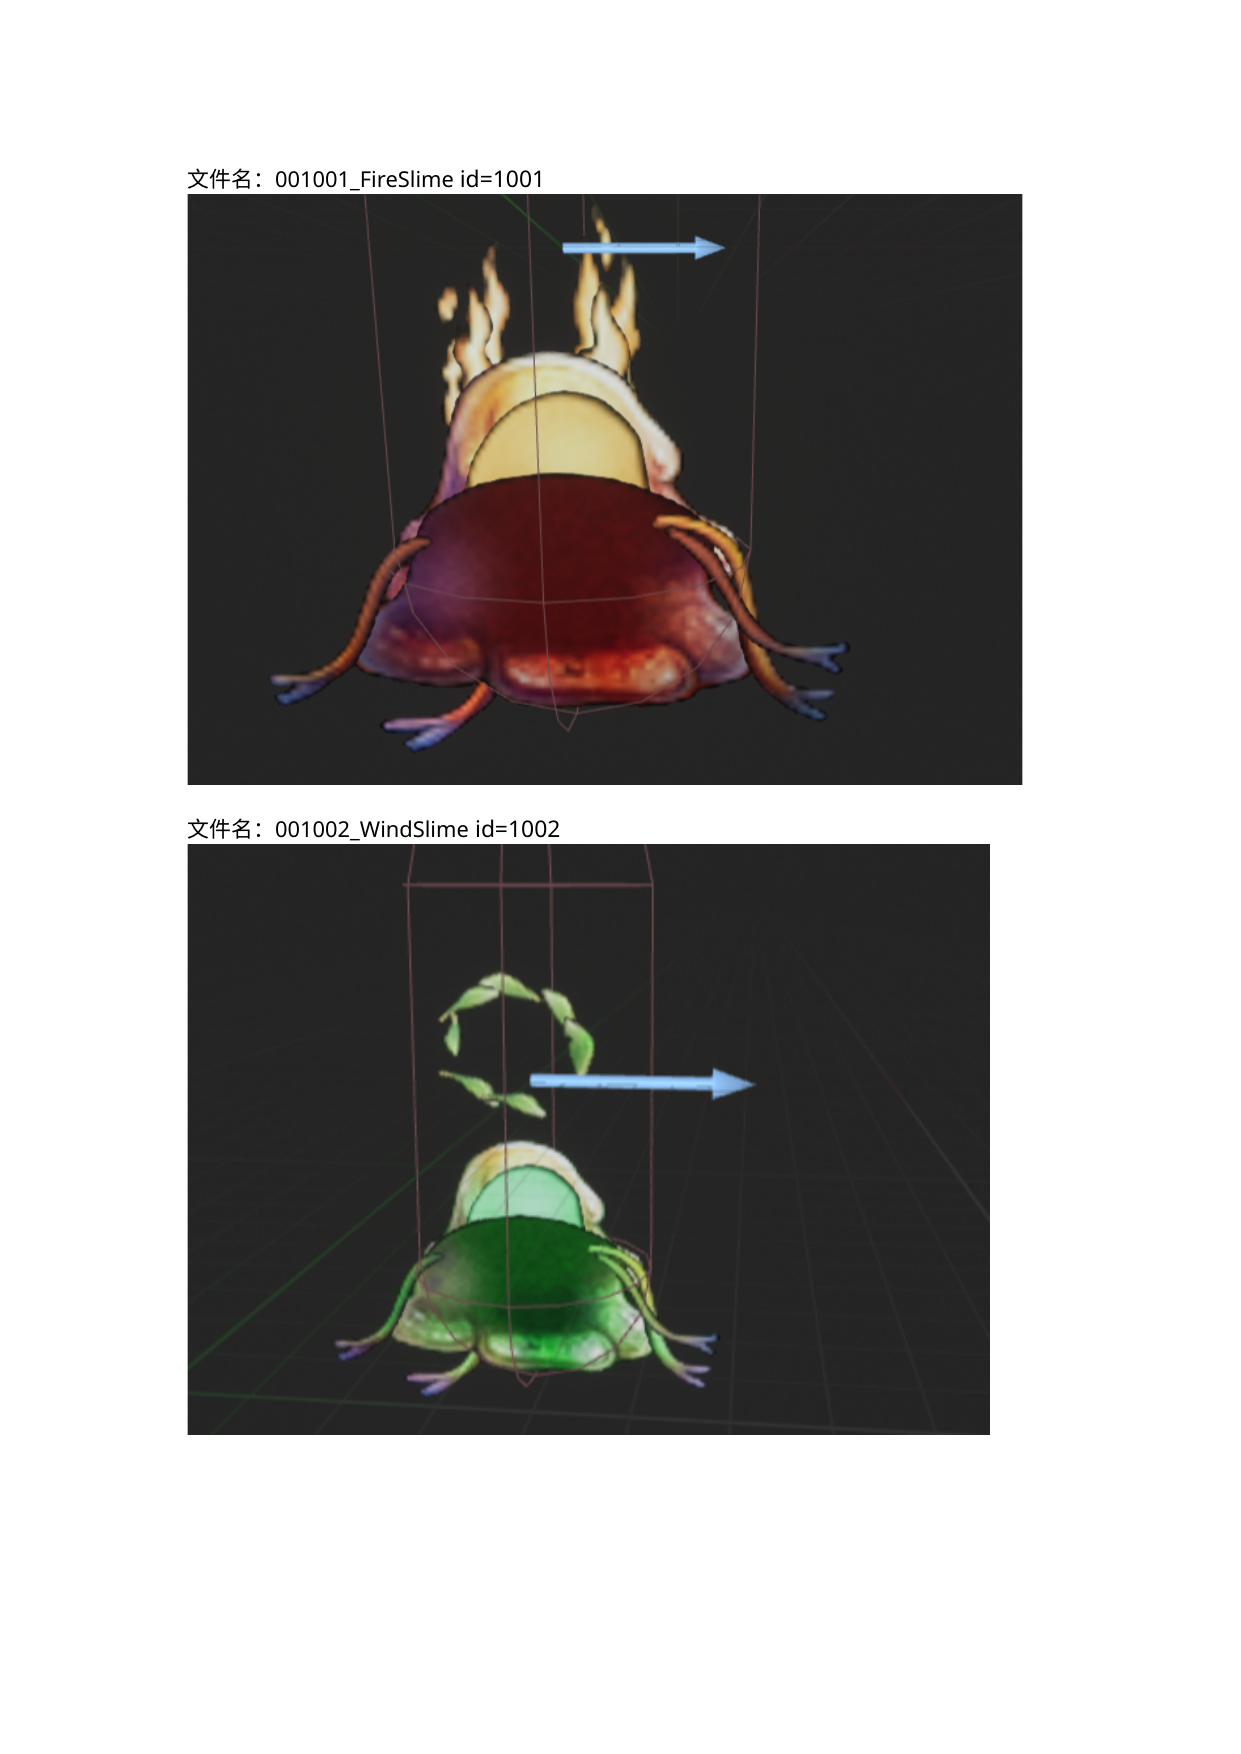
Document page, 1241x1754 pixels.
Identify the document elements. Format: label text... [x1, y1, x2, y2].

text 文件名：001001_FireSlime id=1001 [187, 162, 1053, 194]
picture [187, 844, 990, 1435]
text 文件名：001002_WindSlime id=1002 [187, 812, 1053, 844]
picture [187, 194, 1023, 785]
